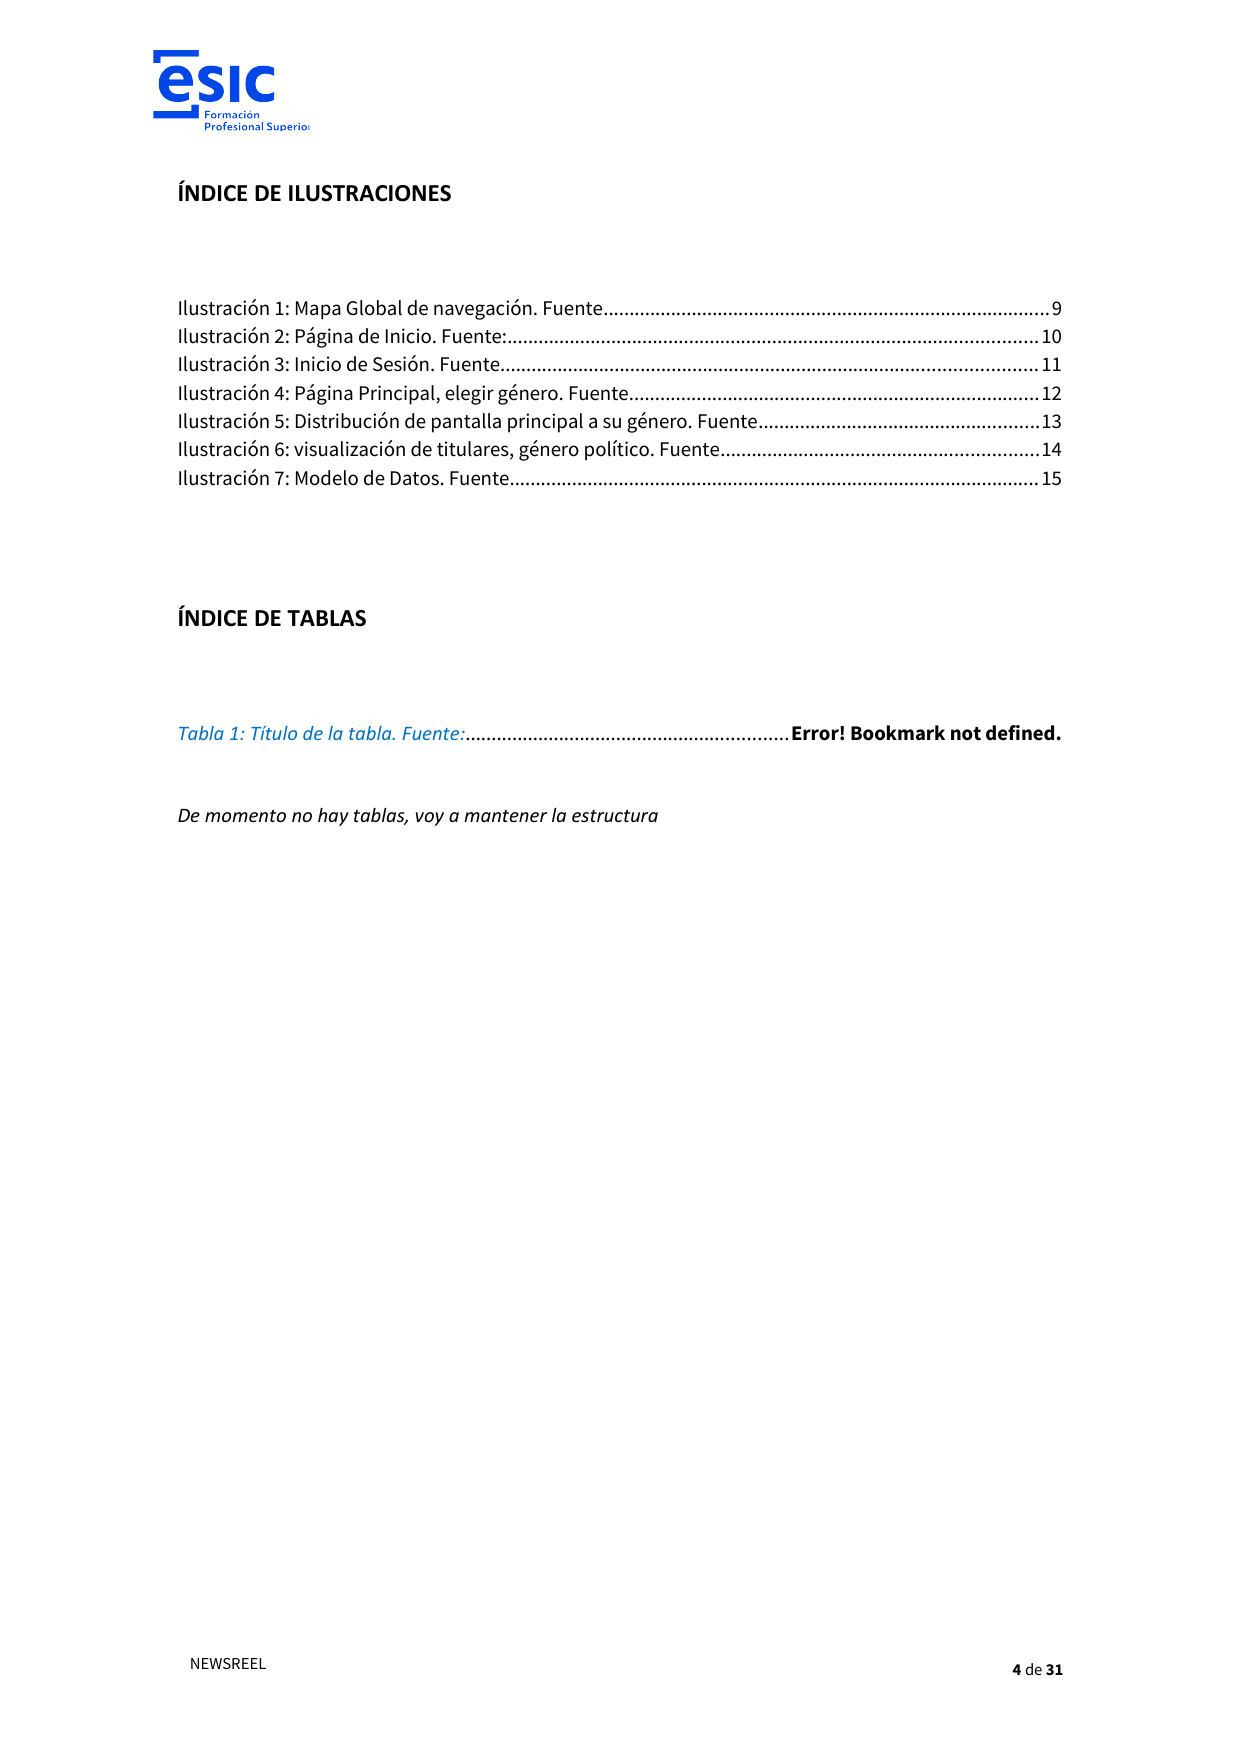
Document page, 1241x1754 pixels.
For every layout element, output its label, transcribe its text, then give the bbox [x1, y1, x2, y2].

text ÍNDICE DE TABLAS [177, 602, 1063, 633]
picture [153, 50, 310, 132]
text De momento no hay tablas, voy a mantener la estructura [177, 803, 1063, 828]
text Ilustración 7: Modelo de Datos. Fuente 15 [177, 464, 1063, 491]
text Ilustración 1: Mapa Global de navegación. Fuente 9 [177, 294, 1063, 321]
text Ilustración 2: Página de Inicio. Fuente: 10 [177, 323, 1063, 349]
text ÍNDICE DE ILUSTRACIONES [177, 177, 1063, 208]
text Tabla 1: Título de la tabla. Fuente: Error! Bookmark not defined. [177, 719, 1063, 746]
text Ilustración 6: visualización de titulares, género político. Fuente 14 [177, 436, 1063, 462]
text Ilustración 3: Inicio de Sesión. Fuente 11 [177, 351, 1063, 377]
text Ilustración 4: Página Principal, elegir género. Fuente 12 [177, 379, 1063, 406]
text Ilustración 5: Distribución de pantalla principal a su género. Fuente 13 [177, 408, 1063, 434]
